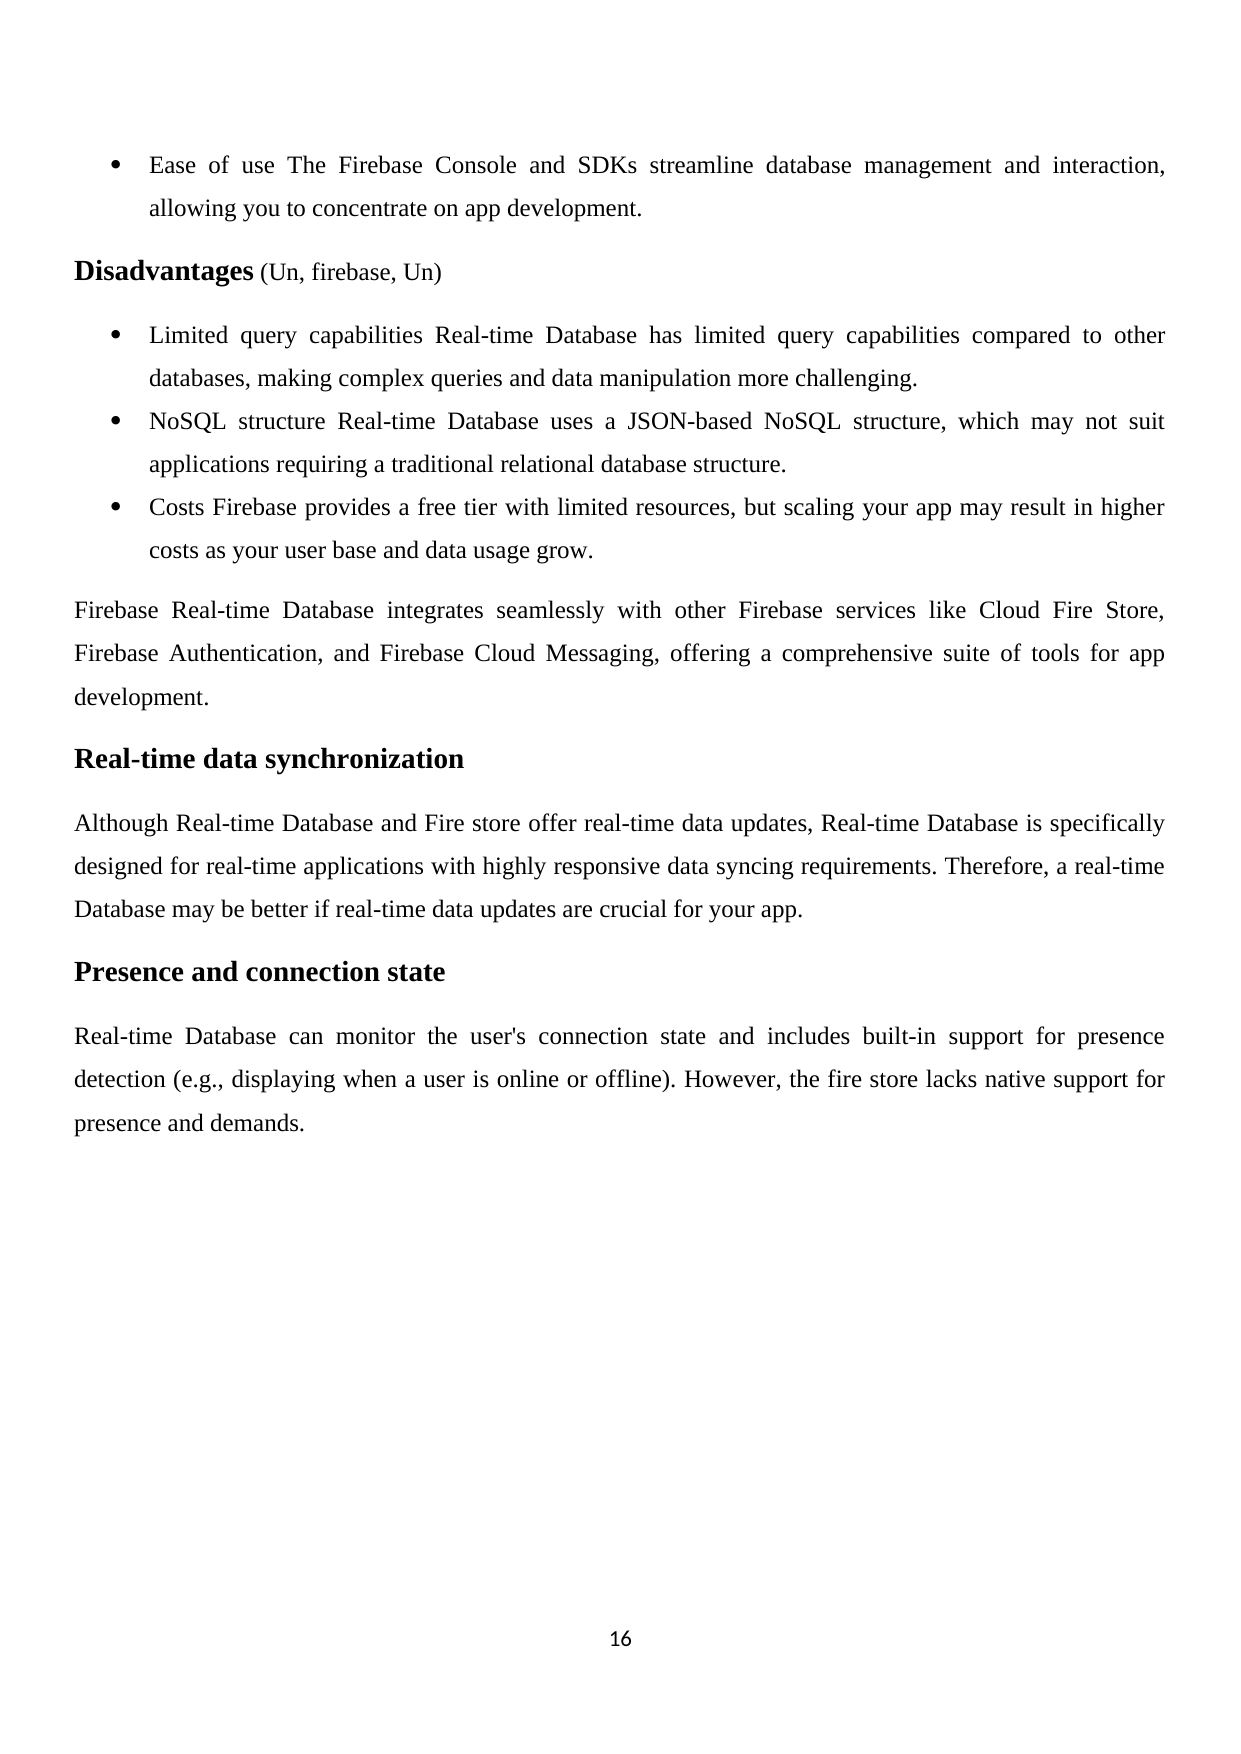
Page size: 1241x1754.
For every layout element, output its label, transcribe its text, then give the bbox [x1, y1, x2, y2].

text Real-time Database can monitor the user's connection state and includes built-in support for presence detection (e.g., displaying when a user is online or offline). However, the fire store lacks native support for presence and demands. [74, 1021, 1166, 1136]
text Real-time data synchronization [74, 741, 1166, 775]
list Costs Firebase provides a free tier with limited resources, but scaling your app may result in higher costs as your user base and data usage grow. [111, 492, 1166, 564]
list NoSQL structure Real-time Database uses a JSON-based NoSQL structure, which may not suit applications requiring a traditional relational database structure. [111, 406, 1166, 478]
list Ease of use The Firebase Console and SDKs streamline database management and interaction, allowing you to concentrate on app development. [111, 150, 1166, 222]
text Disadvantages [74, 253, 1166, 286]
text Firebase Real-time Database integrates seamlessly with other Firebase services like Cloud Fire Store, Firebase Authentication, and Firebase Cloud Messaging, offering a comprehensive suite of tools for app development. [74, 595, 1166, 710]
text Although Real-time Database and Fire store offer real-time data updates, Real-time Database is specifically designed for real-time applications with highly responsive data syncing requirements. Therefore, a real-time Database may be better if real-time data updates are crucial for your app. [74, 808, 1166, 923]
list Limited query capabilities Real-time Database has limited query capabilities compared to other databases, making complex queries and data manipulation more challenging. [111, 320, 1166, 392]
text Presence and connection state [74, 954, 1166, 988]
